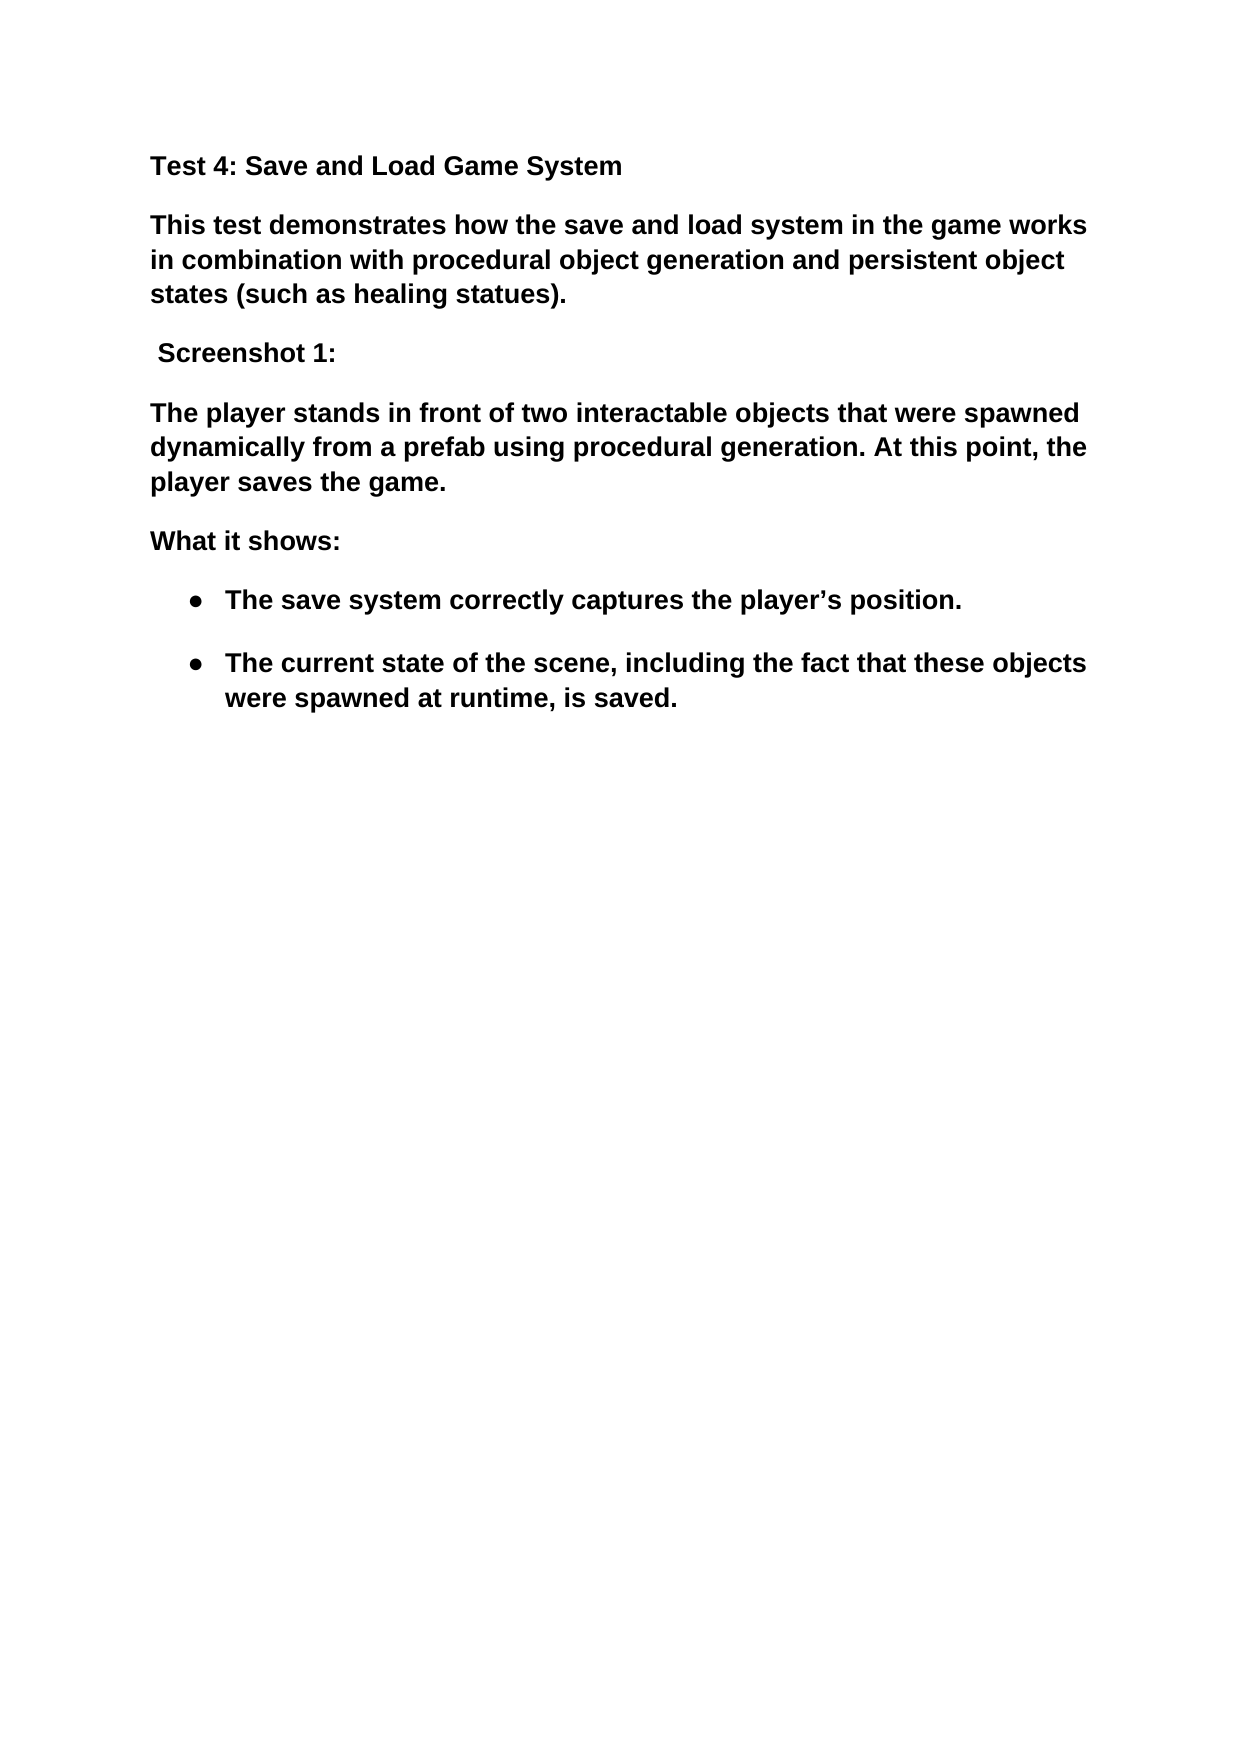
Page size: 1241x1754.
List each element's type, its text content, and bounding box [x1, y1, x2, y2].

list The save system correctly captures the player’s position. [187, 584, 1090, 644]
list The current state of the scene, including the fact that these objects were spawned at runtime, is saved. [187, 647, 1090, 713]
text The player stands in front of two interactable objects that were spawned dynamically from a prefab using procedural generation. At this point, the player saves the game. [150, 397, 1090, 497]
text Test 4: Save and Load Game System [150, 150, 933, 181]
text What it shows: [150, 525, 1090, 556]
text This test demonstrates how the save and load system in the game works in combination with procedural object generation and persistent object states (such as healing statues). [150, 209, 1090, 309]
text Screenshot 1: [150, 337, 933, 369]
